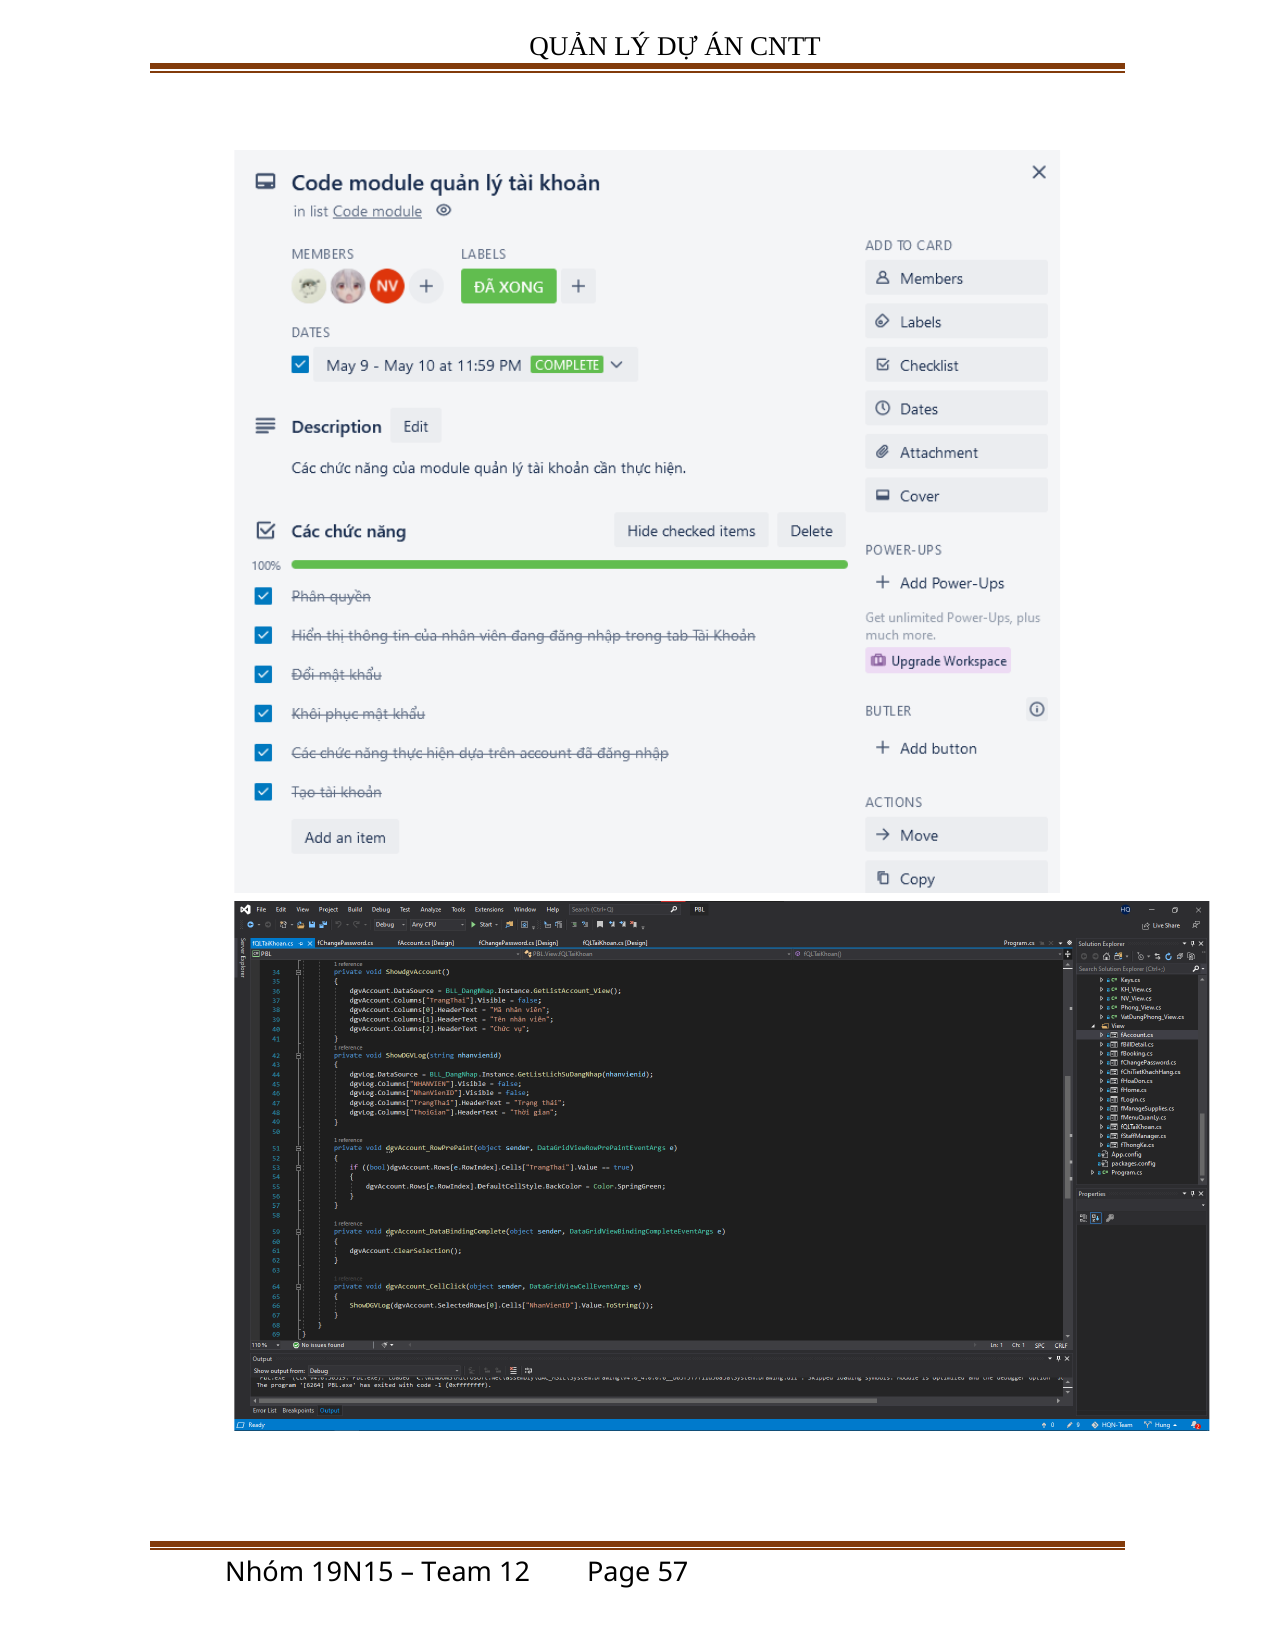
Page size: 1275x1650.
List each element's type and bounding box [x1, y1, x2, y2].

picture [234, 150, 1060, 893]
picture [234, 901, 1210, 1431]
